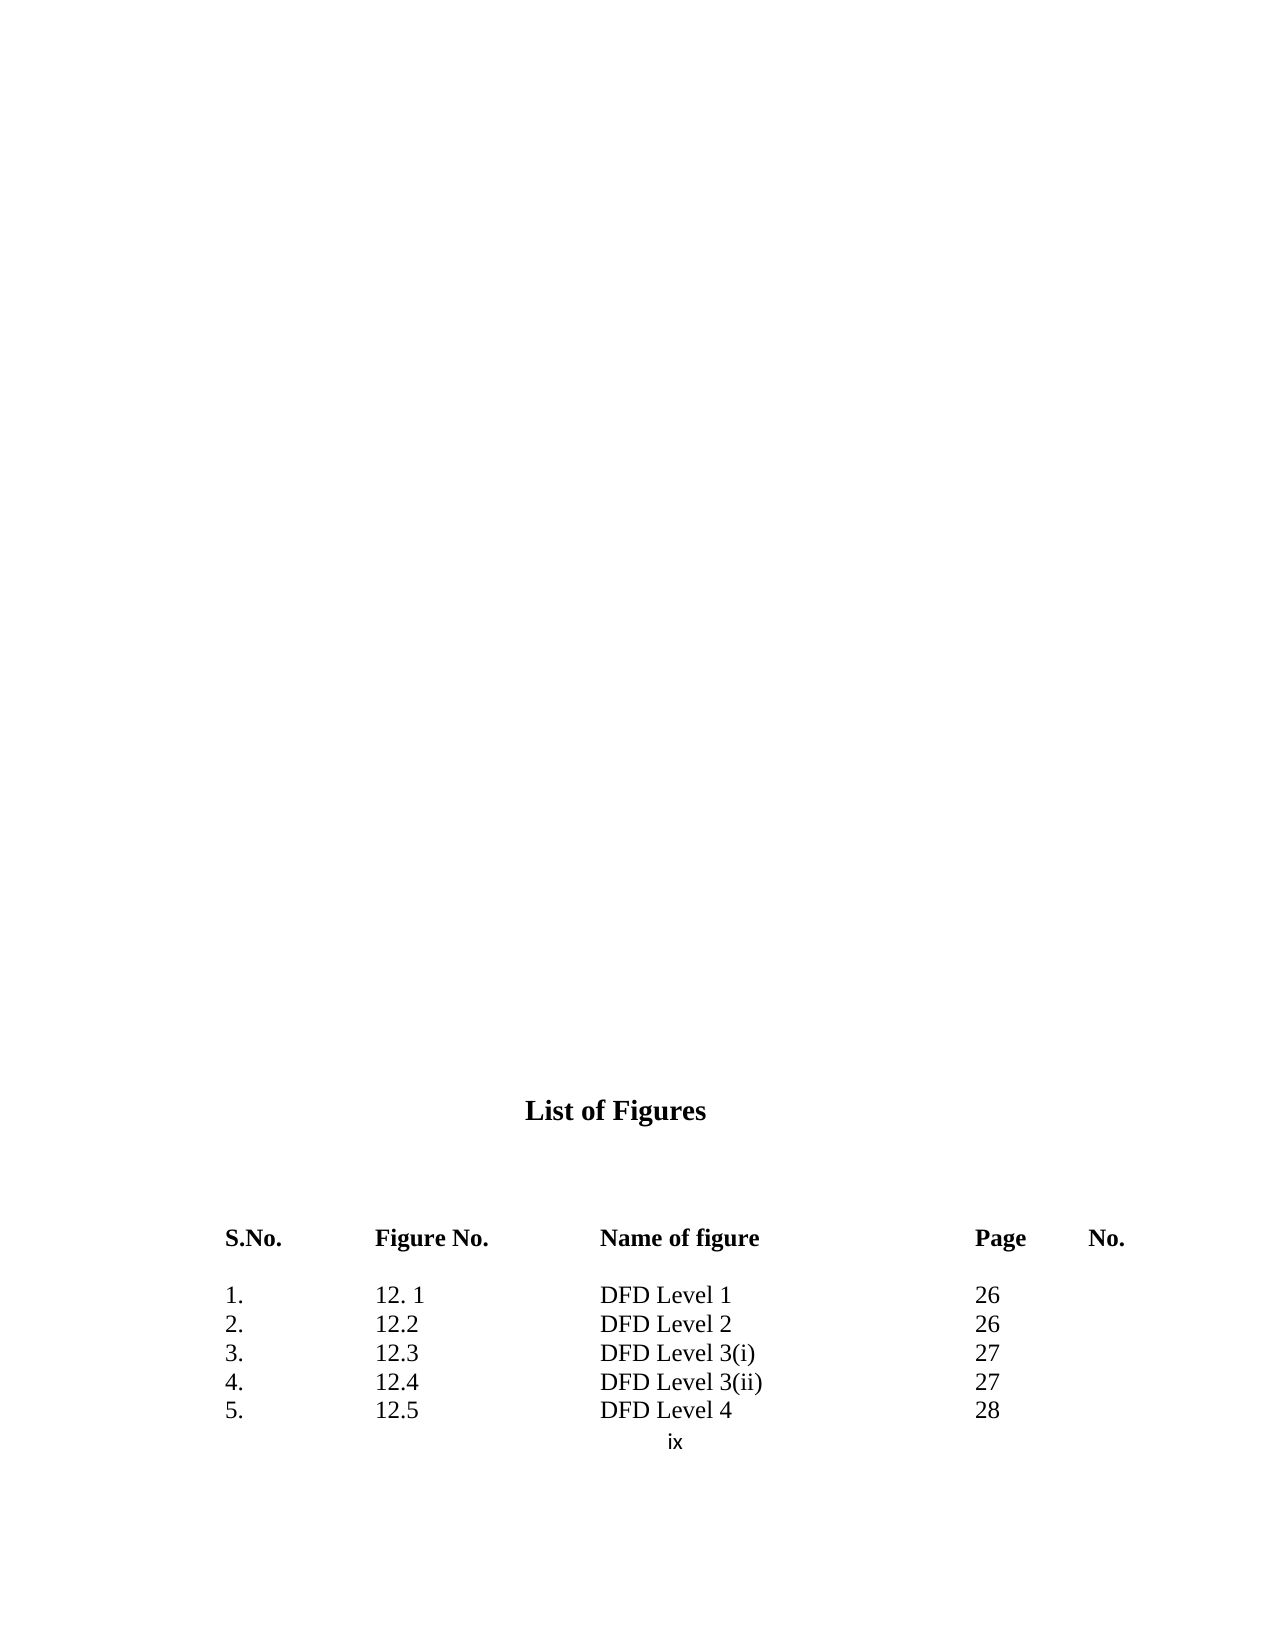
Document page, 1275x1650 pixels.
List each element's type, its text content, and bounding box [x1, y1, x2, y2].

text S.No. Figure No. Name of figure Page No. [225, 1223, 1125, 1281]
text 1. 12. 1 DFD Level 1 26 [225, 1281, 1125, 1309]
text 4. 12.4 DFD Level 3(ii) 27 [225, 1367, 1125, 1396]
text 3. 12.3 DFD Level 3(i) 27 [225, 1338, 1125, 1367]
text List of Figures [450, 1093, 1125, 1127]
text 5. 12.5 DFD Level 4 28 [225, 1396, 1125, 1424]
text 2. 12.2 DFD Level 2 26 [225, 1309, 1125, 1338]
